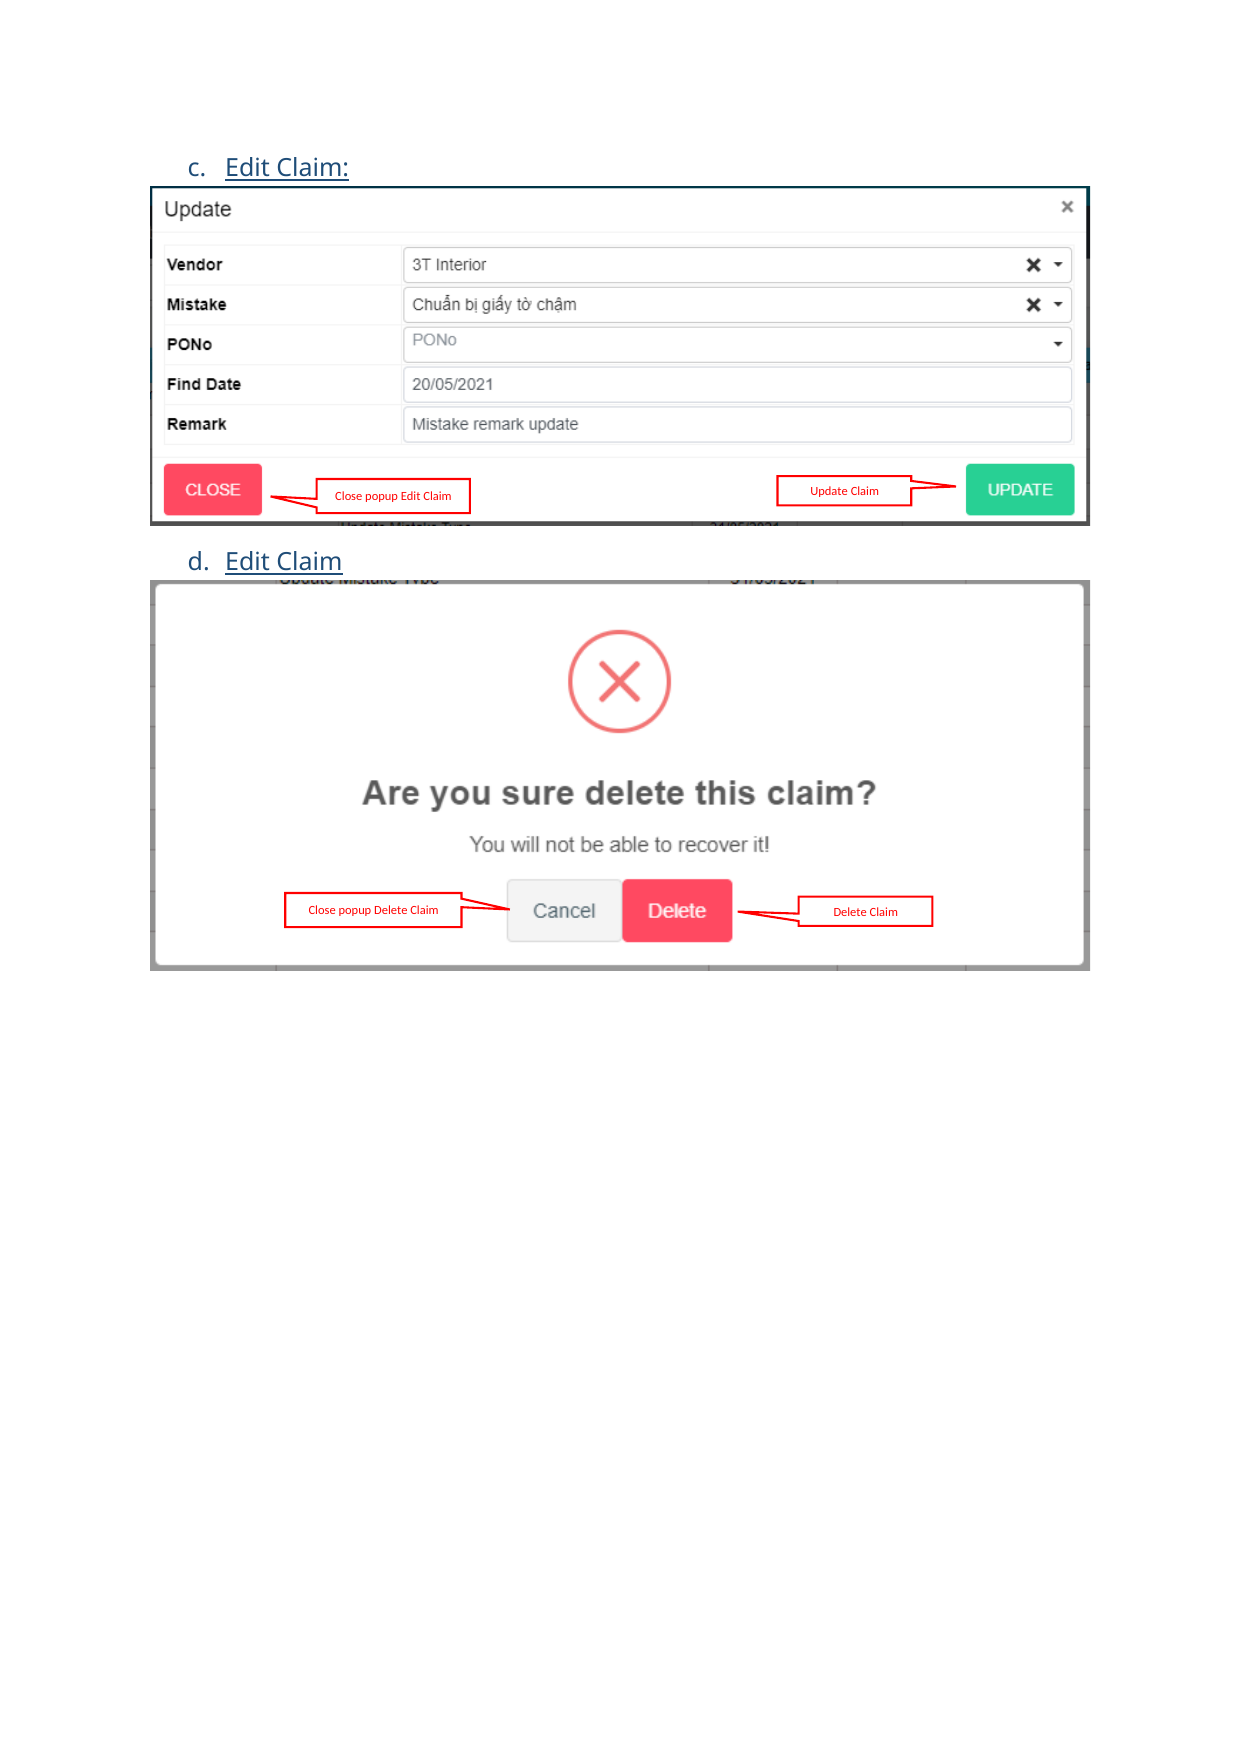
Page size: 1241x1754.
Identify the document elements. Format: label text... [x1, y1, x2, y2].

picture [150, 580, 1091, 971]
subtitle Edit Claim: [187, 150, 1090, 184]
subtitle Edit Claim [187, 544, 1090, 578]
picture [150, 186, 1091, 526]
